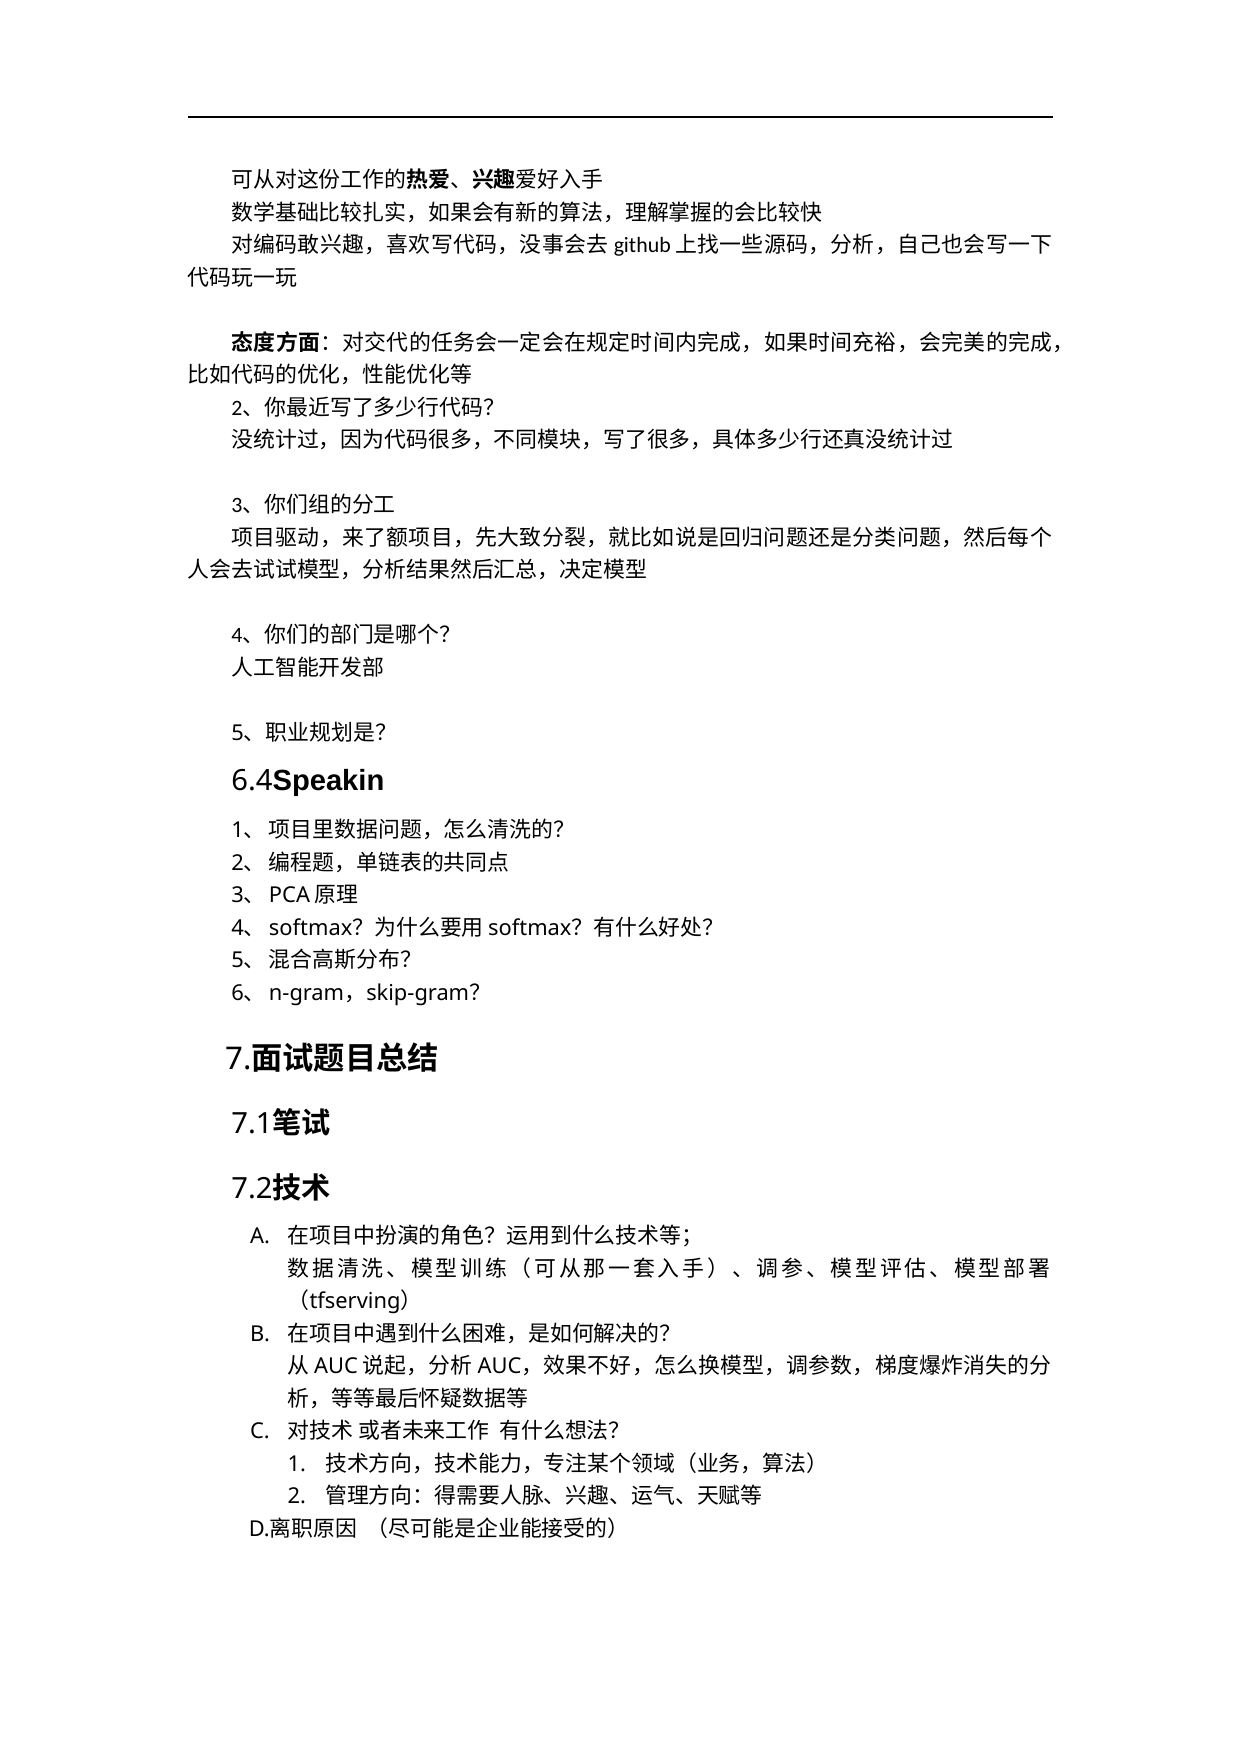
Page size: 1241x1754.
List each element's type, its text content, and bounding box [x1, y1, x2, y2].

list 从AUC说起，分析AUC，效果不好，怎么换模型，调参数，梯度爆炸消失的分析，等等最后怀疑数据等 [287, 1348, 1053, 1413]
list 管理方向：得需要人脉、兴趣、运气、天赋等 [287, 1478, 1053, 1511]
subtitle Speakin [231, 747, 1053, 812]
list 在项目中扮演的角色？运用到什么技术等； [250, 1218, 1053, 1251]
text 3、你们组的分工 [187, 487, 1053, 519]
text 态度方面：对交代的任务会一定会在规定时间内完成，如果时间充裕，会完美的完成，比如代码的优化，性能优化等 [187, 324, 1053, 389]
text 人工智能开发部 [187, 649, 1053, 682]
list softmax？为什么要用softmax？有什么好处？ [231, 909, 1053, 942]
list 编程题，单链表的共同点 [231, 844, 1053, 877]
subtitle 技术 [231, 1153, 1053, 1218]
list 混合高斯分布？ [231, 942, 1053, 974]
text 对编码敢兴趣，喜欢写代码，没事会去github上找一些源码，分析，自己也会写一下代码玩一玩 [187, 227, 1053, 292]
list n-gram，skip-gram？ [231, 974, 1053, 1007]
list 在项目中遇到什么困难，是如何解决的？ [250, 1316, 1053, 1348]
subtitle 笔试 [231, 1088, 1053, 1153]
text 没统计过，因为代码很多，不同模块，写了很多，具体多少行还真没统计过 [187, 422, 1053, 454]
list 数据清洗、模型训练（可从那一套入手）、调参、模型评估、模型部署（tfserving） [287, 1251, 1053, 1316]
list PCA原理 [231, 877, 1053, 909]
text 5、职业规划是？ [187, 714, 1053, 747]
text 4、你们的部门是哪个？ [187, 617, 1053, 649]
text 项目驱动，来了额项目，先大致分裂，就比如说是回归问题还是分类问题，然后每个人会去试试模型，分析结果然后汇总，决定模型 [187, 519, 1053, 584]
list 技术方向，技术能力，专注某个领域（业务，算法） [287, 1446, 1053, 1478]
text 可从对这份工作的热爱、兴趣爱好入手 [187, 162, 1053, 194]
list 对技术 或者未来工作 有什么想法？ [250, 1413, 1053, 1446]
subtitle 面试题目总结 [225, 1023, 1053, 1088]
text D.离职原因 （尽可能是企业能接受的） [187, 1511, 1053, 1543]
text 数学基础比较扎实，如果会有新的算法，理解掌握的会比较快 [187, 194, 1053, 227]
text 2、你最近写了多少行代码？ [187, 389, 1053, 422]
list 项目里数据问题，怎么清洗的？ [231, 812, 1053, 844]
